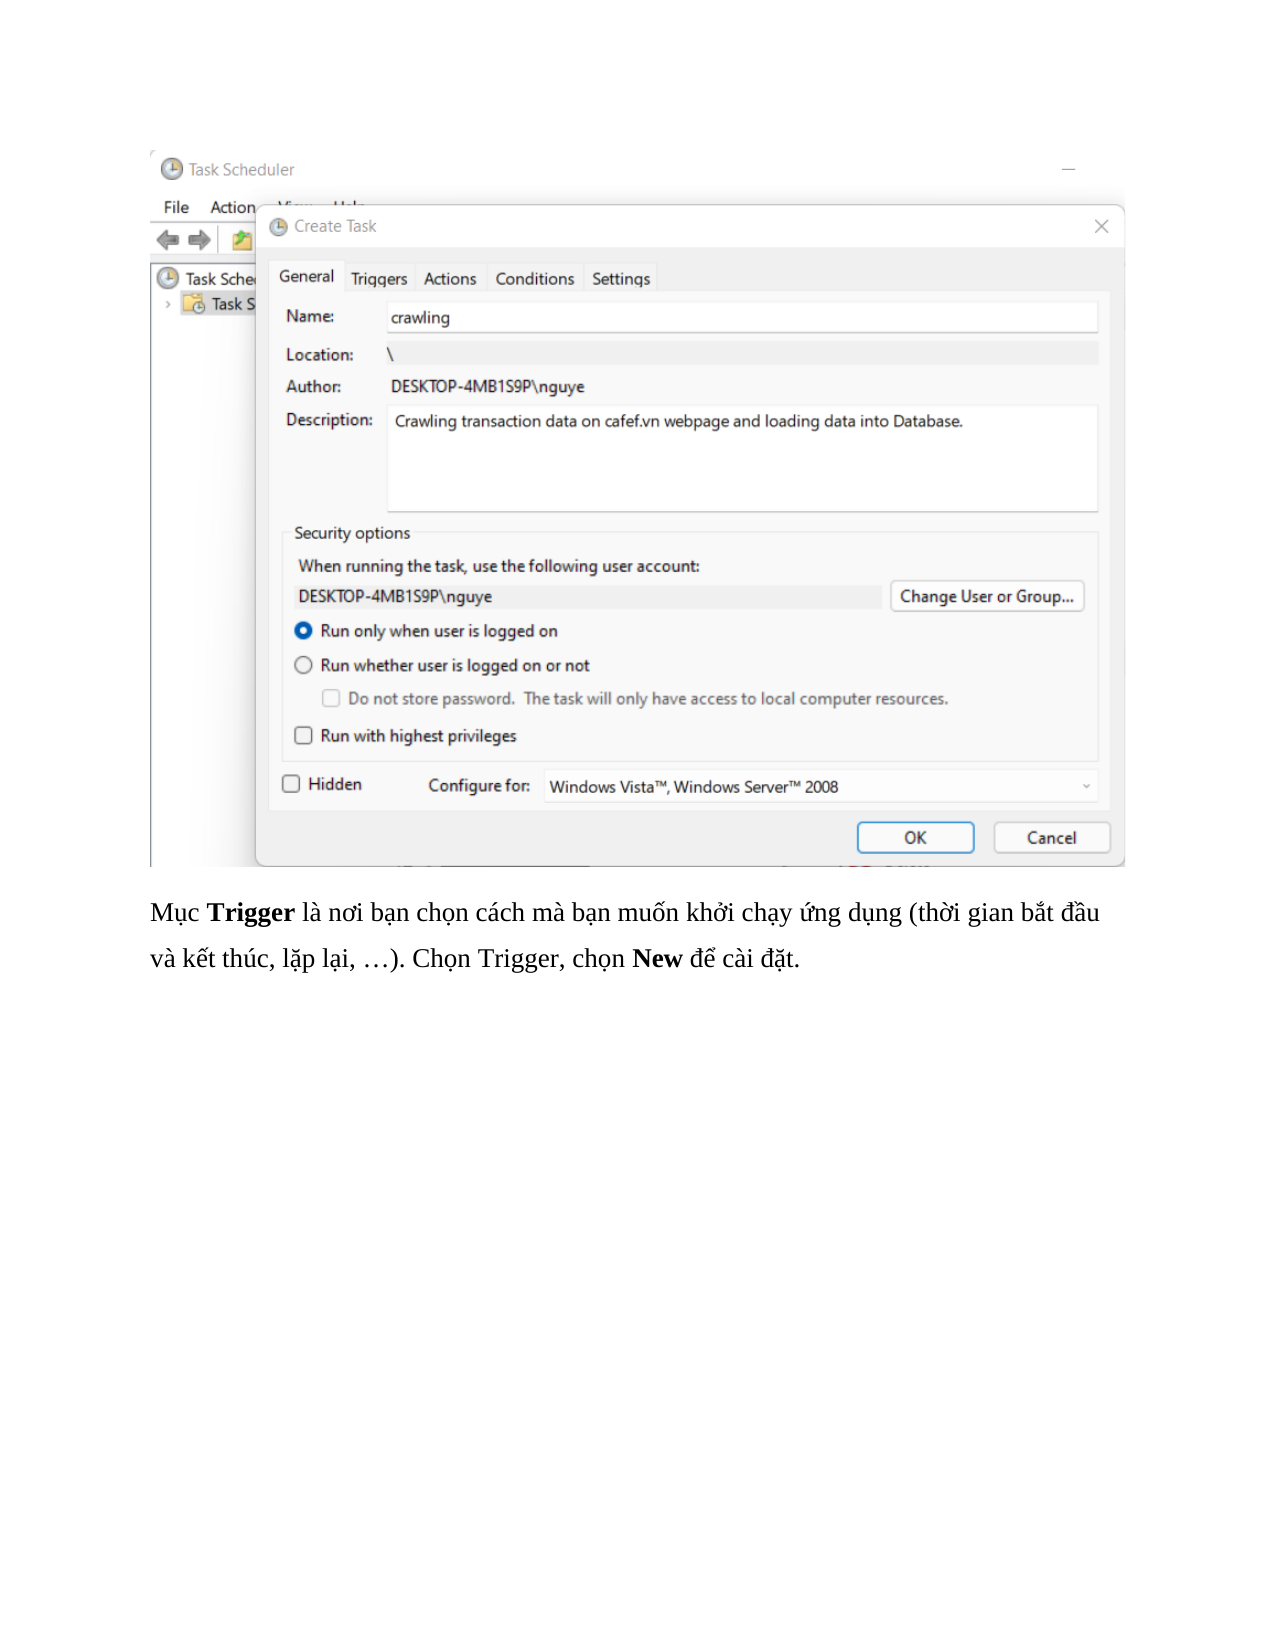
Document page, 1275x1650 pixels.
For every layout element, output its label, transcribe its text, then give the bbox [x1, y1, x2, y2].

text Mục Trigger là nơi bạn chọn cách mà bạn muốn khởi chạy ứng dụng (thời gian bắt đầu và kết thúc, lặp lại, …). Chọn Trigger, chọn New để cài đặt. [150, 896, 1125, 974]
picture [150, 150, 1125, 867]
